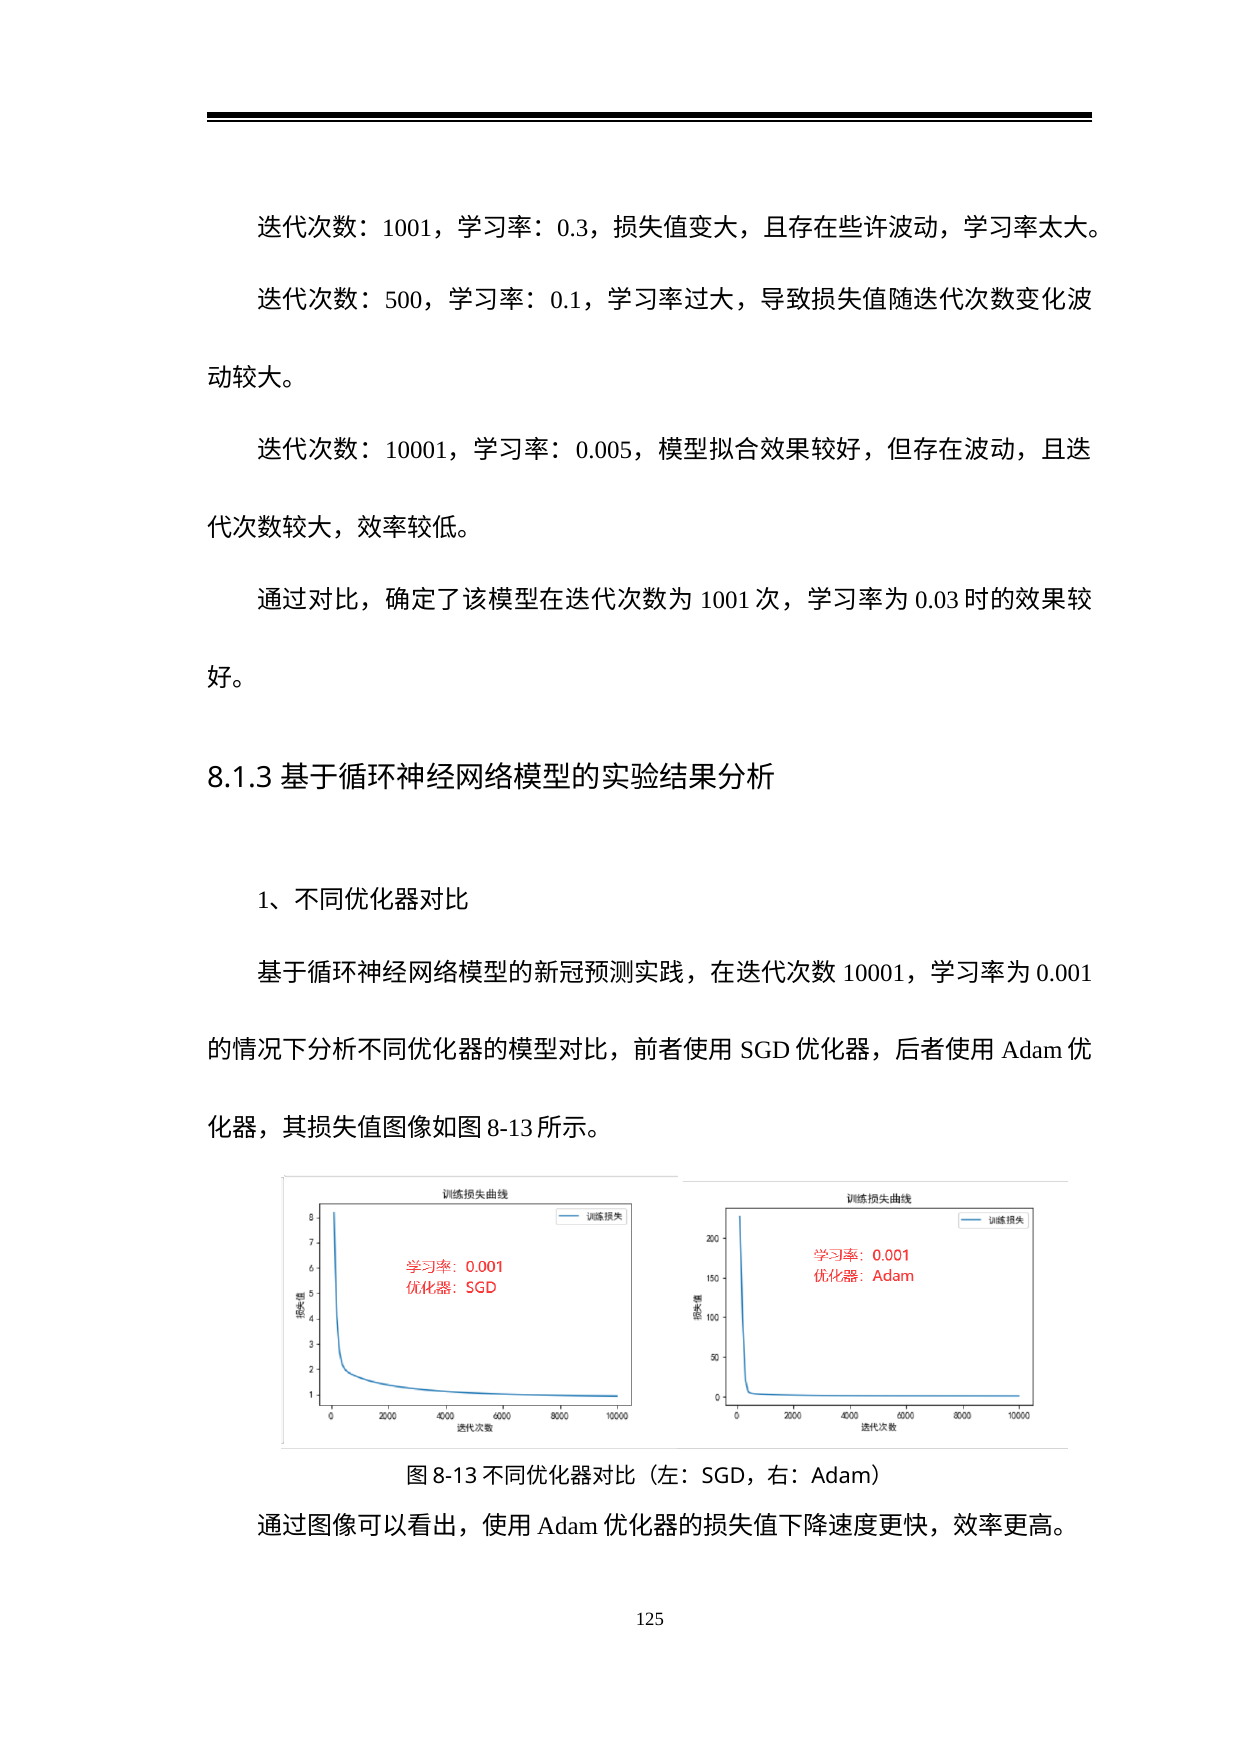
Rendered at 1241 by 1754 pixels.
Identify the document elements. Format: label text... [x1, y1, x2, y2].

text 基于循环神经网络模型的新冠预测实践，在迭代次数10001，学习率为0.001的情况下分析不同优化器的模型对比，前者使用SGD优化器，后者使用Adam优化器，其损失值图像如图8-13所示。 [207, 938, 1092, 1158]
text 通过图像可以看出，使用Adam优化器的损失值下降速度更快，效率更高。 [207, 1491, 1092, 1556]
text 1、不同优化器对比 [207, 866, 1092, 931]
text 迭代次数：1001，学习率：0.3，损失值变大，且存在些许波动，学习率太大。 [207, 193, 1092, 258]
subtitle 8.1.3 基于循环神经网络模型的实验结果分析 [207, 742, 1092, 807]
text 图8-13 不同优化器对比（左：SGD，右：Adam） [207, 1458, 1092, 1491]
picture [281, 1175, 1068, 1449]
text 通过对比，确定了该模型在迭代次数为1001次，学习率为0.03时的效果较好。 [207, 565, 1092, 708]
text 迭代次数：500，学习率：0.1，学习率过大，导致损失值随迭代次数变化波动较大。 [207, 265, 1092, 408]
text 迭代次数：10001，学习率：0.005，模型拟合效果较好，但存在波动，且迭代次数较大，效率较低。 [207, 415, 1092, 558]
